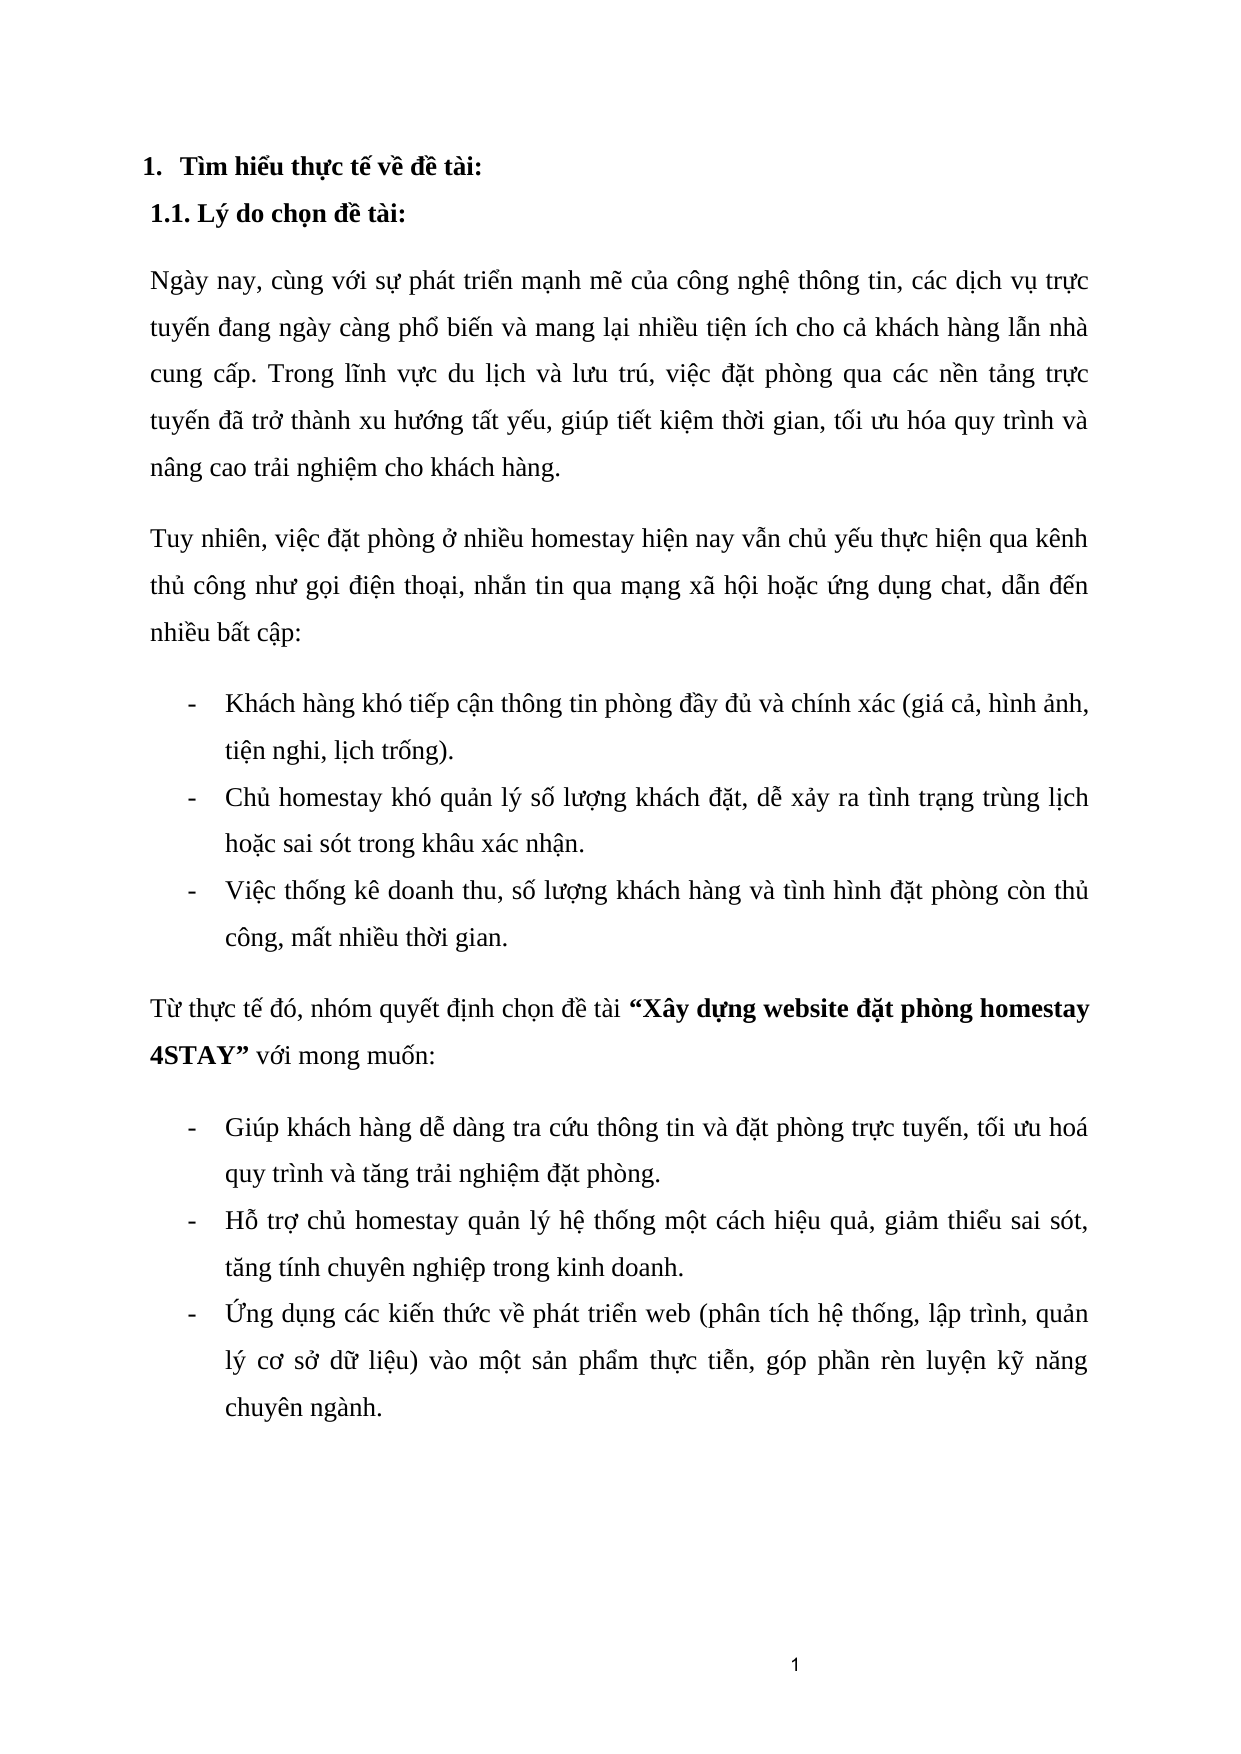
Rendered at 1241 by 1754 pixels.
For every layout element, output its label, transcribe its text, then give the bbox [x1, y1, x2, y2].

list Giúp khách hàng dễ dàng tra cứu thông tin và đặt phòng trực tuyến, tối ưu hoá quy trình và tăng trải nghiệm đặt phòng. [187, 1111, 1090, 1189]
text Tuy nhiên, việc đặt phòng ở nhiều homestay hiện nay vẫn chủ yếu thực hiện qua kênh thủ công như gọi điện thoại, nhắn tin qua mạng xã hội hoặc ứng dụng chat, dẫn đến nhiều bất cập: [150, 522, 1090, 647]
text Ngày nay, cùng với sự phát triển mạnh mẽ của công nghệ thông tin, các dịch vụ trực tuyến đang ngày càng phổ biến và mang lại nhiều tiện ích cho cả khách hàng lẫn nhà cung cấp. Trong lĩnh vực du lịch và lưu trú, việc đặt phòng qua các nền tảng trực tuyến đã trở thành xu hướng tất yếu, giúp tiết kiệm thời gian, tối ưu hóa quy trình và nâng cao trải nghiệm cho khách hàng. [150, 264, 1090, 482]
list Khách hàng khó tiếp cận thông tin phòng đầy đủ và chính xác (giá cả, hình ảnh, tiện nghi, lịch trống). [187, 687, 1090, 765]
subtitle 1.1. Lý do chọn đề tài: [150, 197, 1090, 228]
list Chủ homestay khó quản lý số lượng khách đặt, dễ xảy ra tình trạng trùng lịch hoặc sai sót trong khâu xác nhận. [187, 781, 1090, 859]
list Hỗ trợ chủ homestay quản lý hệ thống một cách hiệu quả, giảm thiểu sai sót, tăng tính chuyên nghiệp trong kinh doanh. [187, 1204, 1090, 1282]
list Ứng dụng các kiến thức về phát triển web (phân tích hệ thống, lập trình, quản lý cơ sở dữ liệu) vào một sản phẩm thực tiễn, góp phần rèn luyện kỹ năng chuyên ngành. [187, 1297, 1090, 1422]
list Việc thống kê doanh thu, số lượng khách hàng và tình hình đặt phòng còn thủ công, mất nhiều thời gian. [187, 874, 1090, 952]
subtitle Tìm hiểu thực tế về đề tài: [142, 150, 1090, 181]
text Từ thực tế đó, nhóm quyết định chọn đề tài “Xây dựng website đặt phòng homestay 4STAY” với mong muốn: [150, 992, 1090, 1070]
